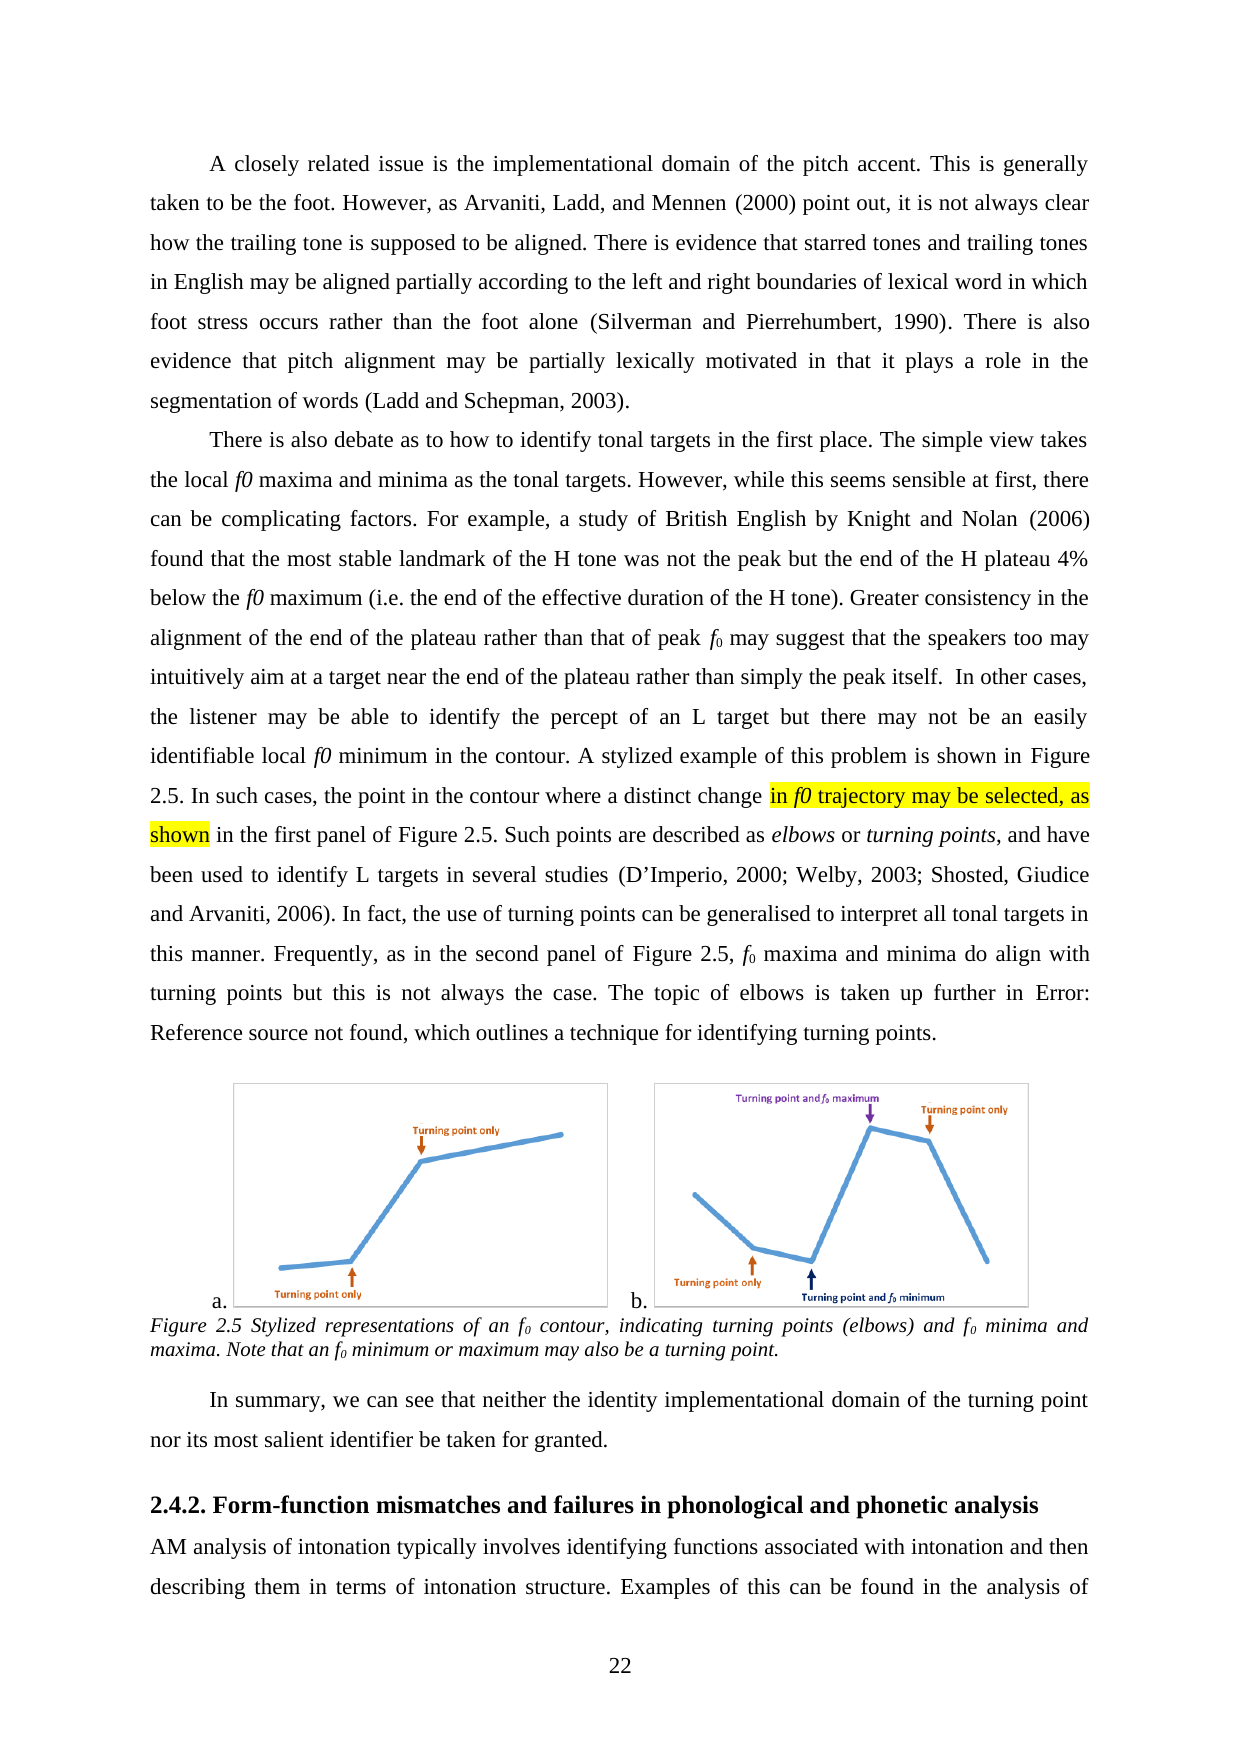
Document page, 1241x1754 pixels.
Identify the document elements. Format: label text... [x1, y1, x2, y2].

text A closely related issue is the implementational domain of the pitch accent. This is generally taken to be the foot. However, as Arvaniti, Ladd, and Mennen (2000) point out, it is not always clear how the trailing tone is supposed to be aligned. There is evidence that starred tones and trailing tones in English may be aligned partially according to the left and right boundaries of lexical word in which foot stress occurs rather than the foot alone (Silverman and Pierrehumbert, 1990). There is also evidence that pitch alignment may be partially lexically motivated in that it plays a role in the segmentation of words (Ladd and Schepman, 2003). [150, 150, 1090, 413]
picture [655, 1084, 1028, 1307]
text In summary, we can see that neither the identity implementational domain of the turning point nor its most salient identifier be taken for granted. [150, 1386, 1090, 1452]
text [150, 1533, 1090, 1599]
subtitle Form-function mismatches and failures in phonological and phonetic analysis [150, 1490, 1090, 1519]
picture [234, 1084, 607, 1307]
